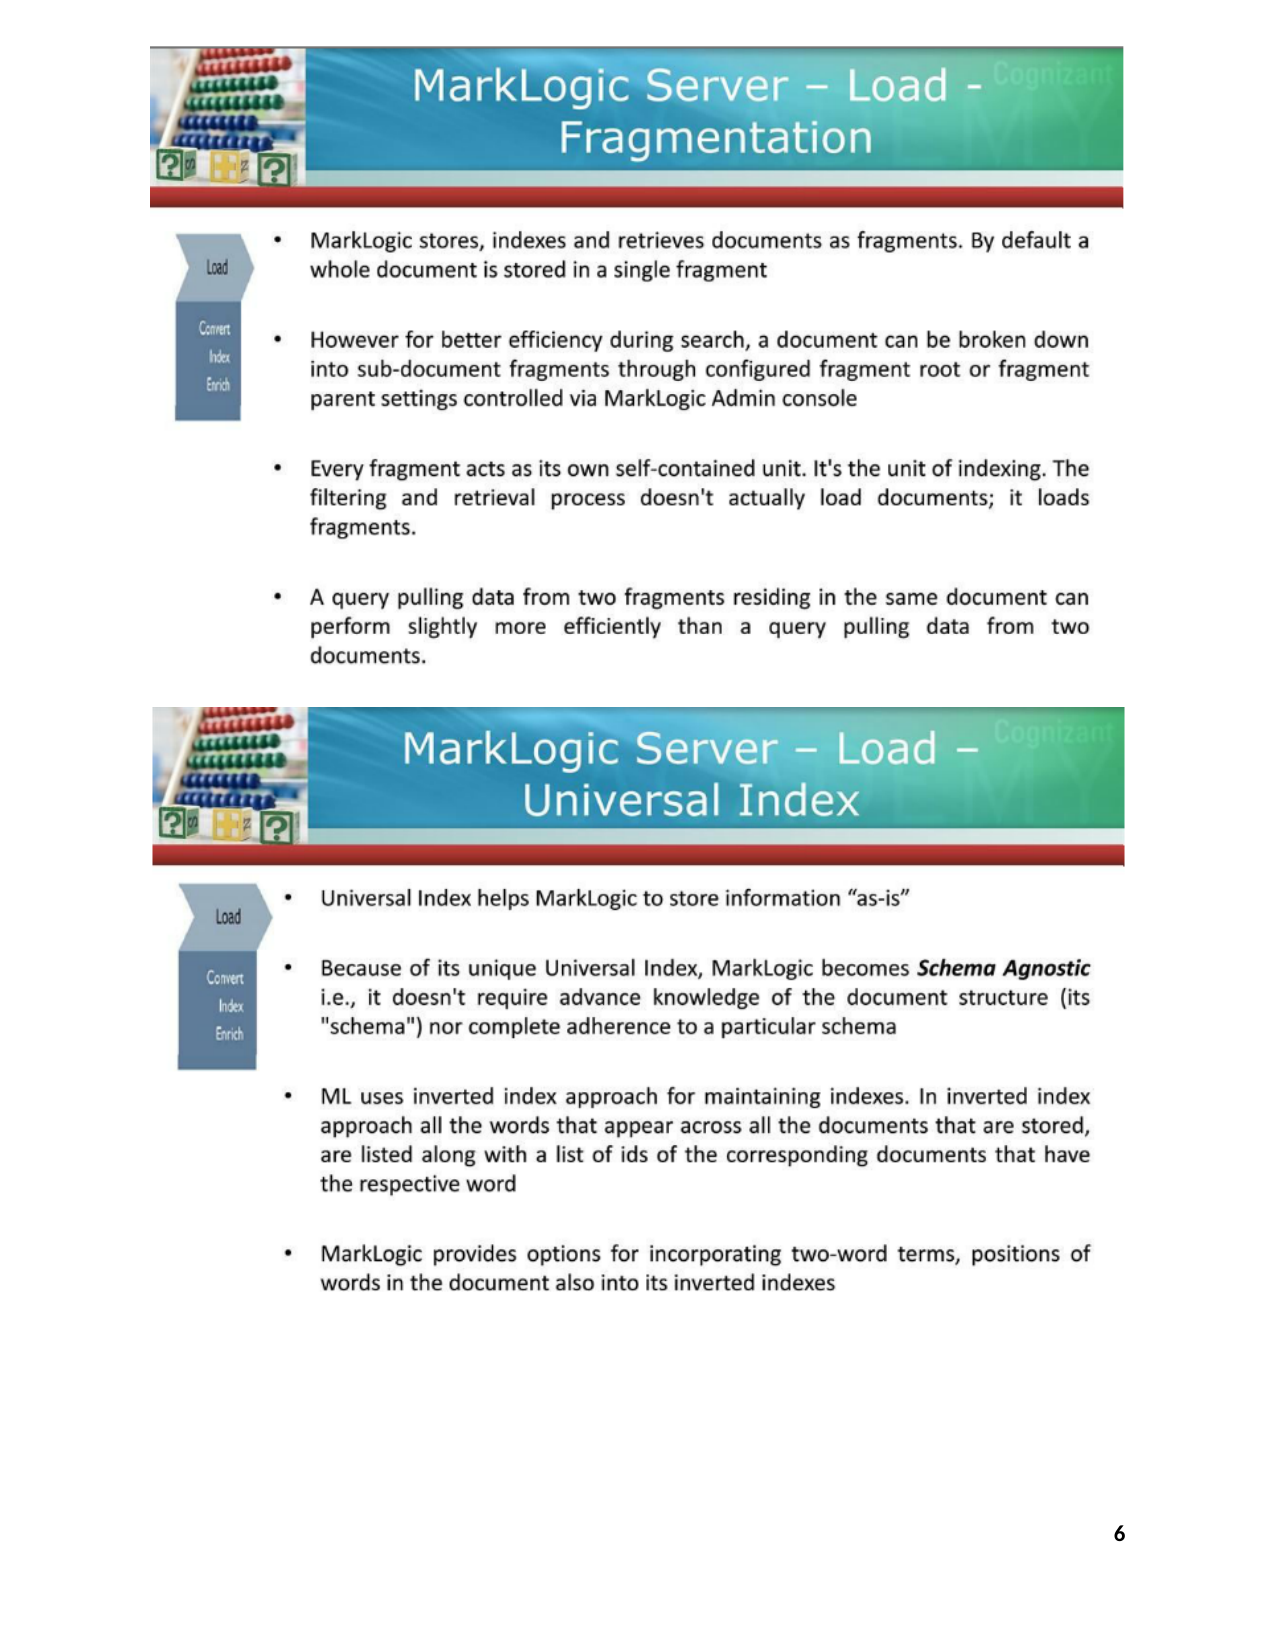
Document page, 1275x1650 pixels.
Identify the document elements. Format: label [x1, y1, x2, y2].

picture [150, 46, 1124, 683]
picture [150, 707, 1125, 1305]
